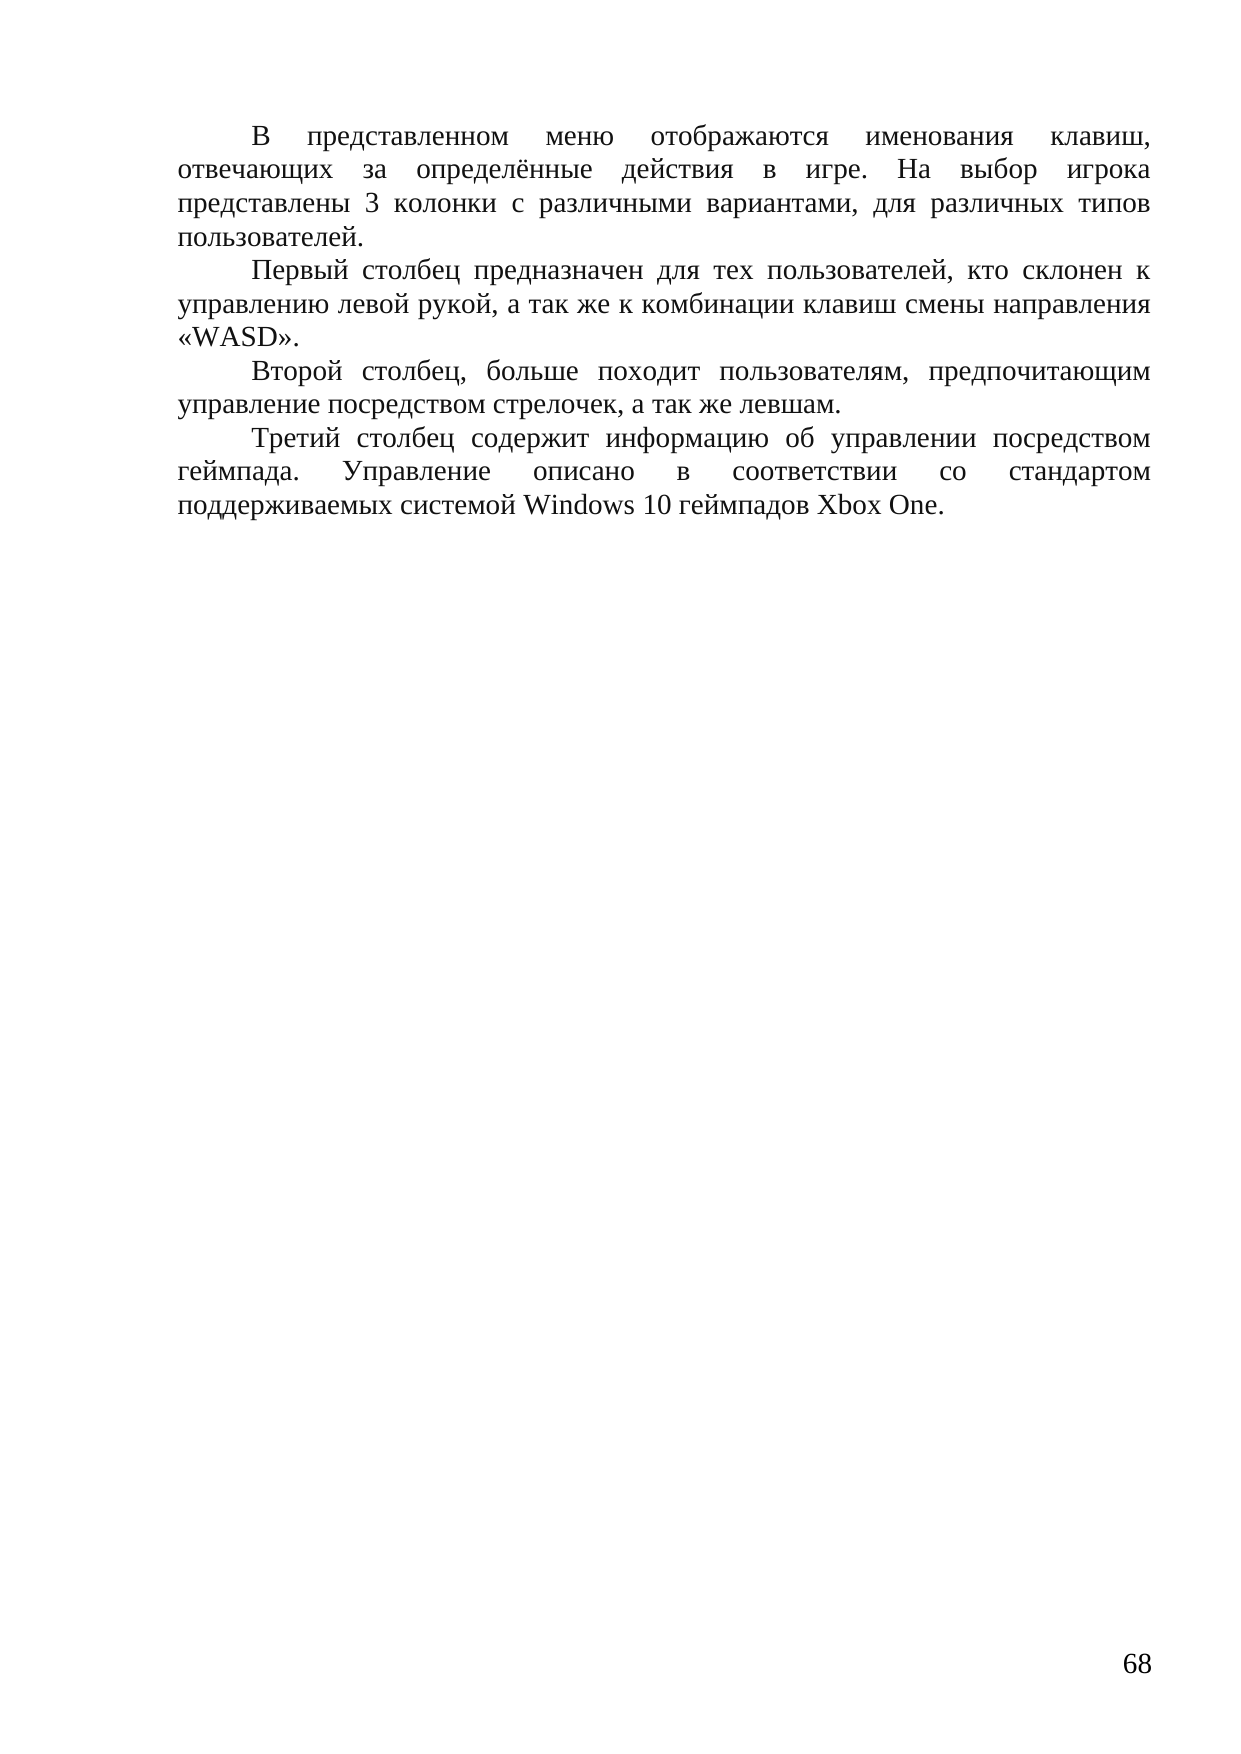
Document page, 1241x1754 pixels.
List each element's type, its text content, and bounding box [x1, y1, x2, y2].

text Второй столбец, больше походит пользователям, предпочитающим управление посредством стрелочек, а так же левшам. [177, 353, 1152, 420]
text Первый столбец предназначен для тех пользователей, кто склонен к управлению левой рукой, а так же к комбинации клавиш смены направления «WASD». [177, 252, 1152, 353]
text Третий столбец содержит информацию об управлении посредством геймпада. Управление описано в соответствии со стандартом поддерживаемых системой Windows 10 геймпадов Xbox One. [177, 420, 1152, 521]
text В представленном меню отображаются именования клавиш, отвечающих за определённые действия в игре. На выбор игрока представлены 3 колонки с различными вариантами, для различных типов пользователей. [177, 118, 1152, 252]
